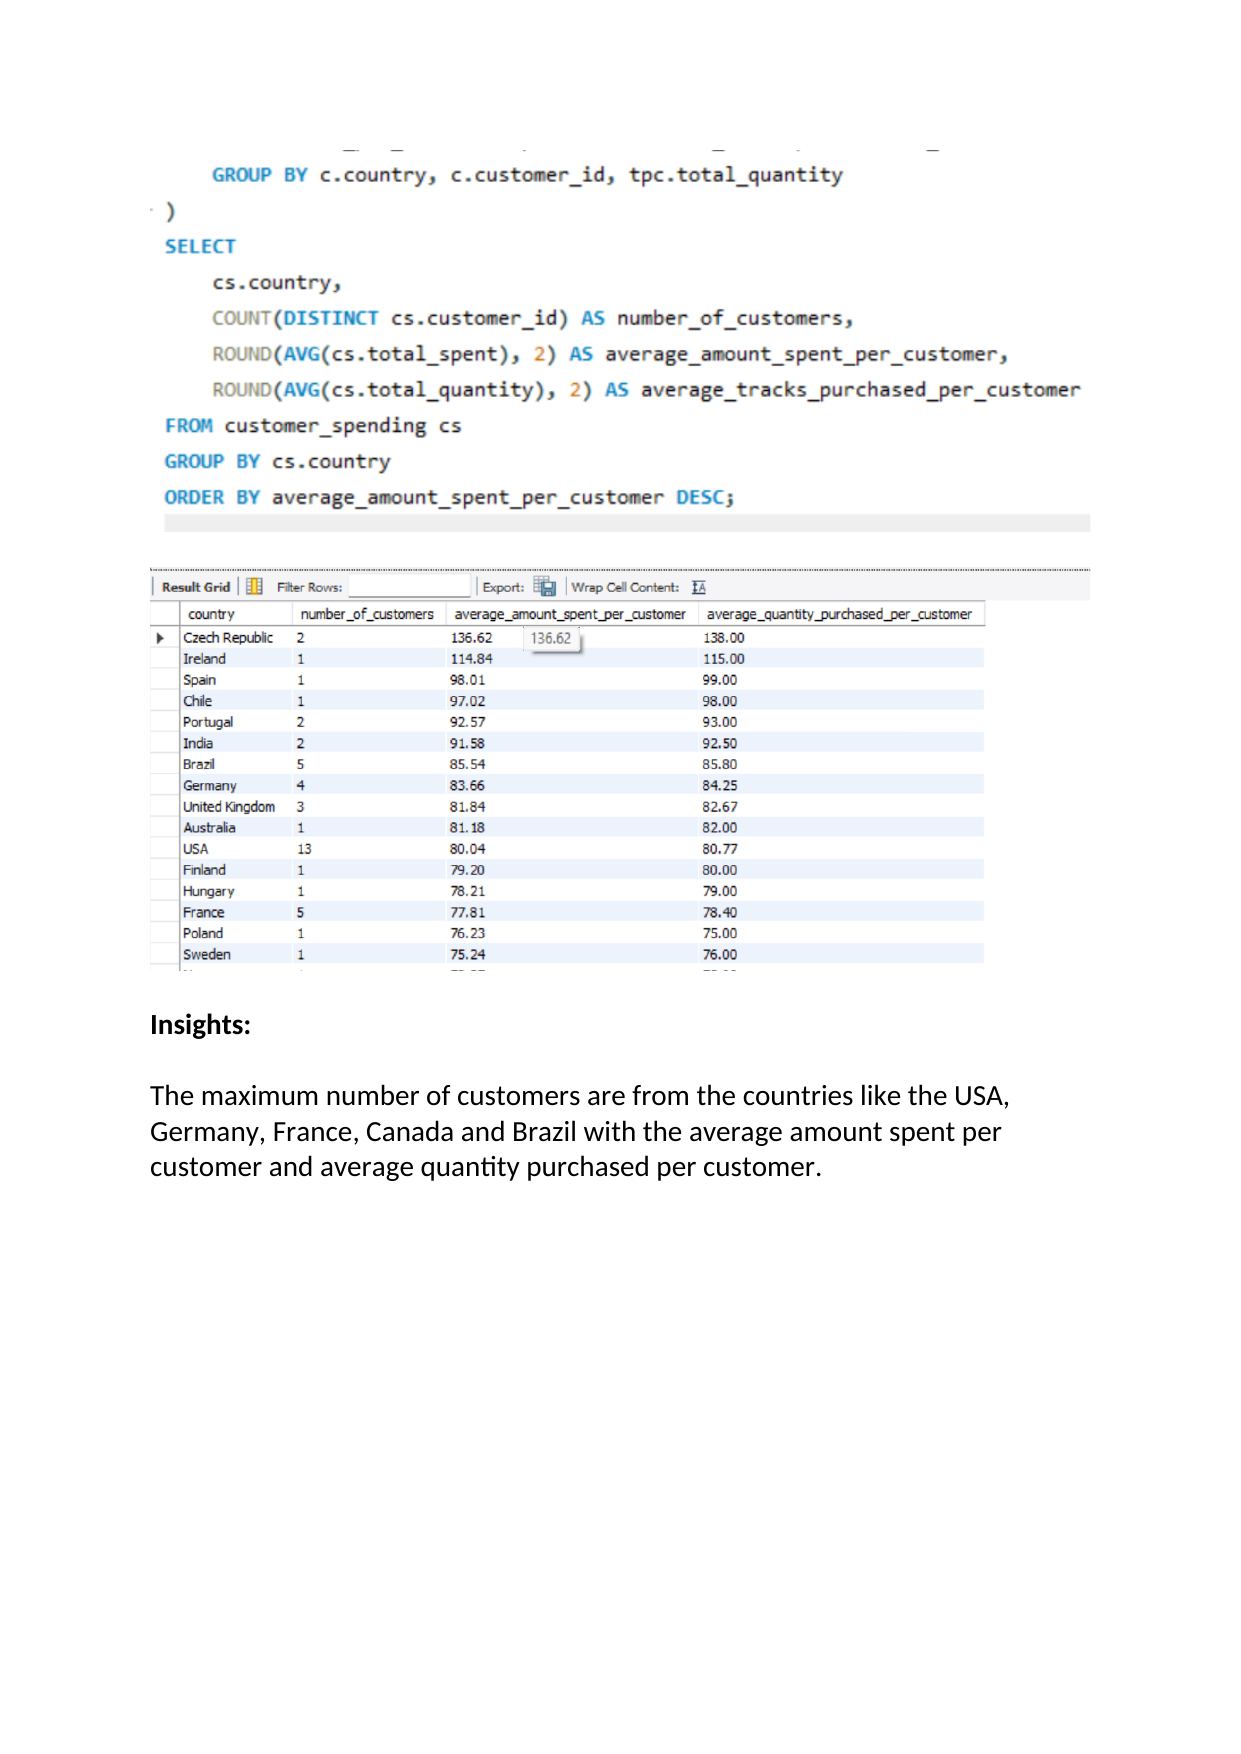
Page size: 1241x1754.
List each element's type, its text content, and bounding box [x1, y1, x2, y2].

text Insights: [150, 1006, 1090, 1041]
picture [150, 150, 1091, 532]
picture [150, 567, 1091, 971]
text The maximum number of customers are from the countries like the USA, Germany, France, Canada and Brazil with the average amount spent per customer and average quantity purchased per customer. [150, 1077, 1090, 1184]
